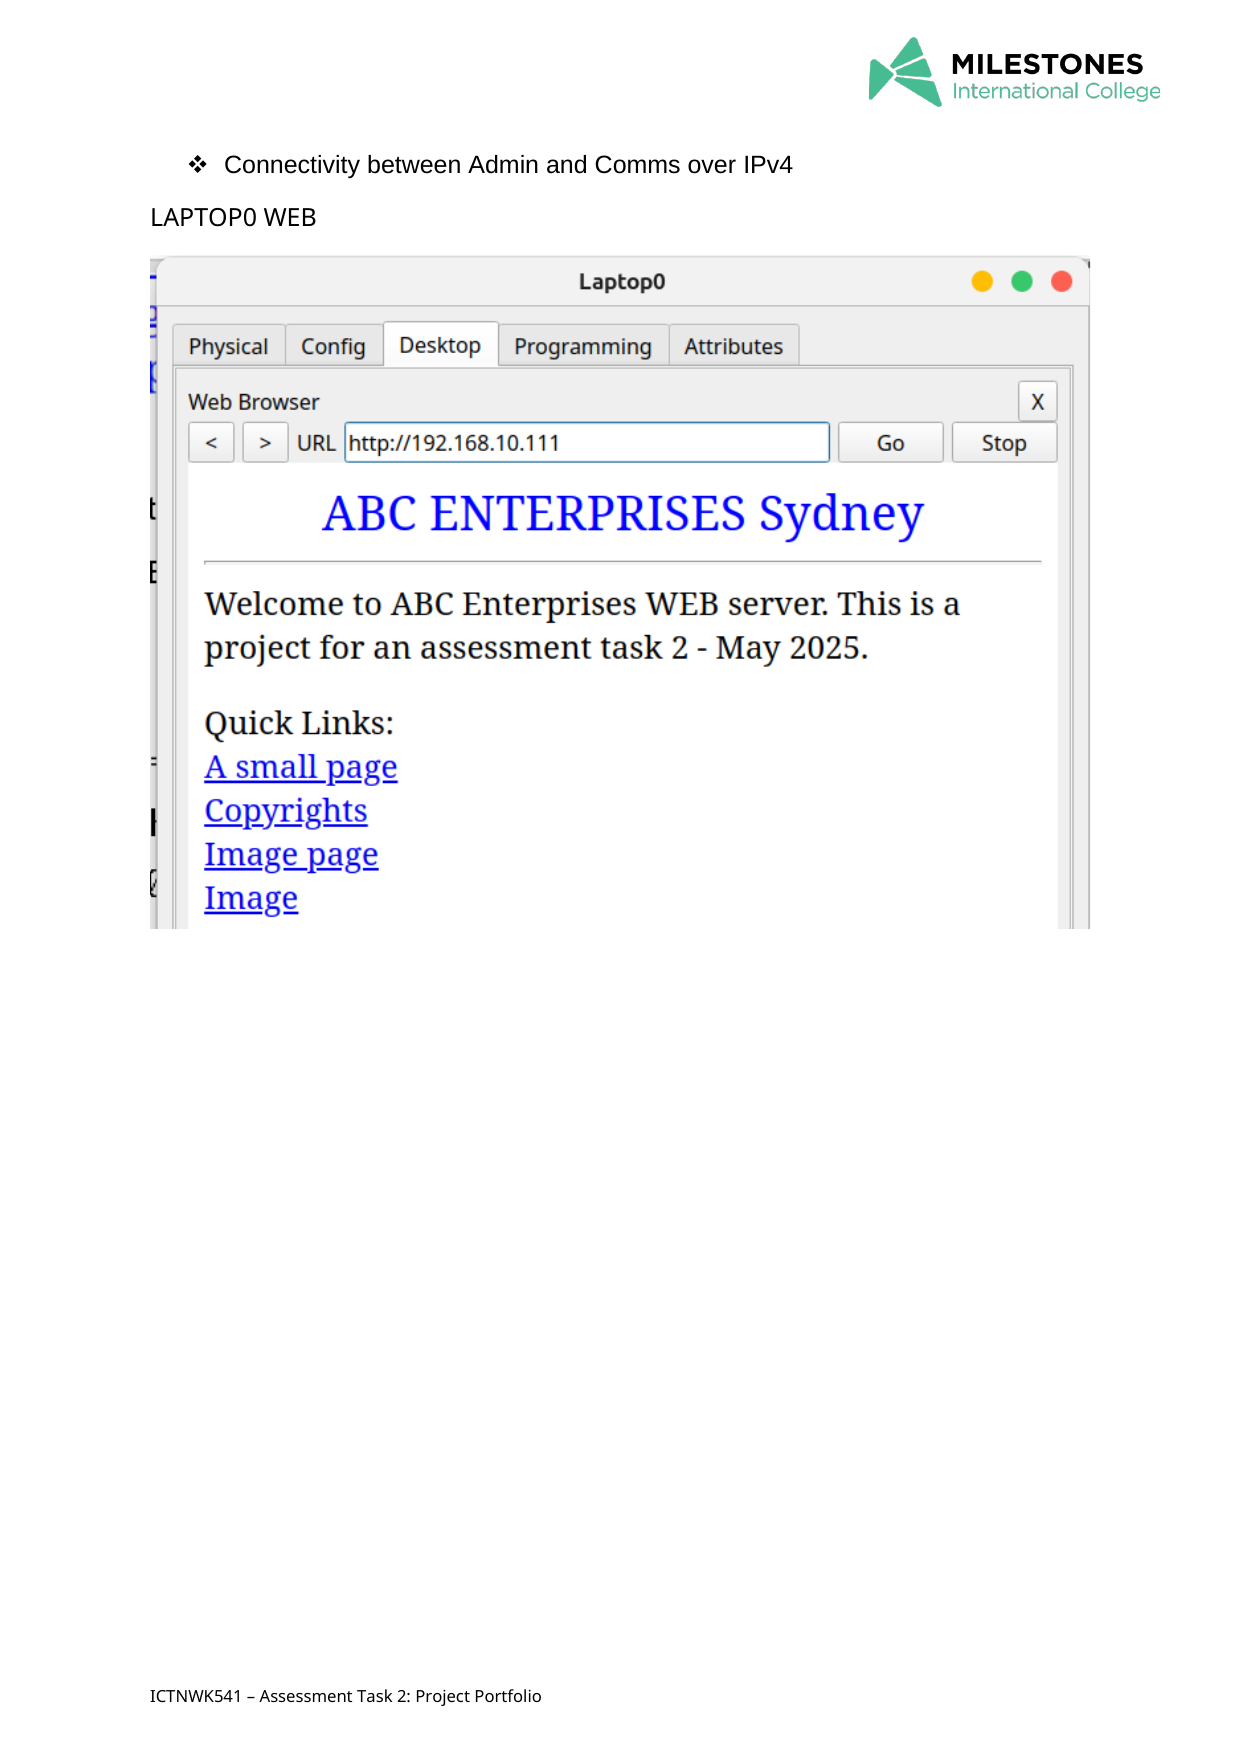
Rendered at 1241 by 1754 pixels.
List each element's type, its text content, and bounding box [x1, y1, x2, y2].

list Connectivity between Admin and Comms over IPv4 [186, 150, 1090, 179]
picture [150, 255, 1091, 929]
text LAPTOP0 WEB [150, 200, 1090, 234]
picture [868, 37, 1161, 107]
